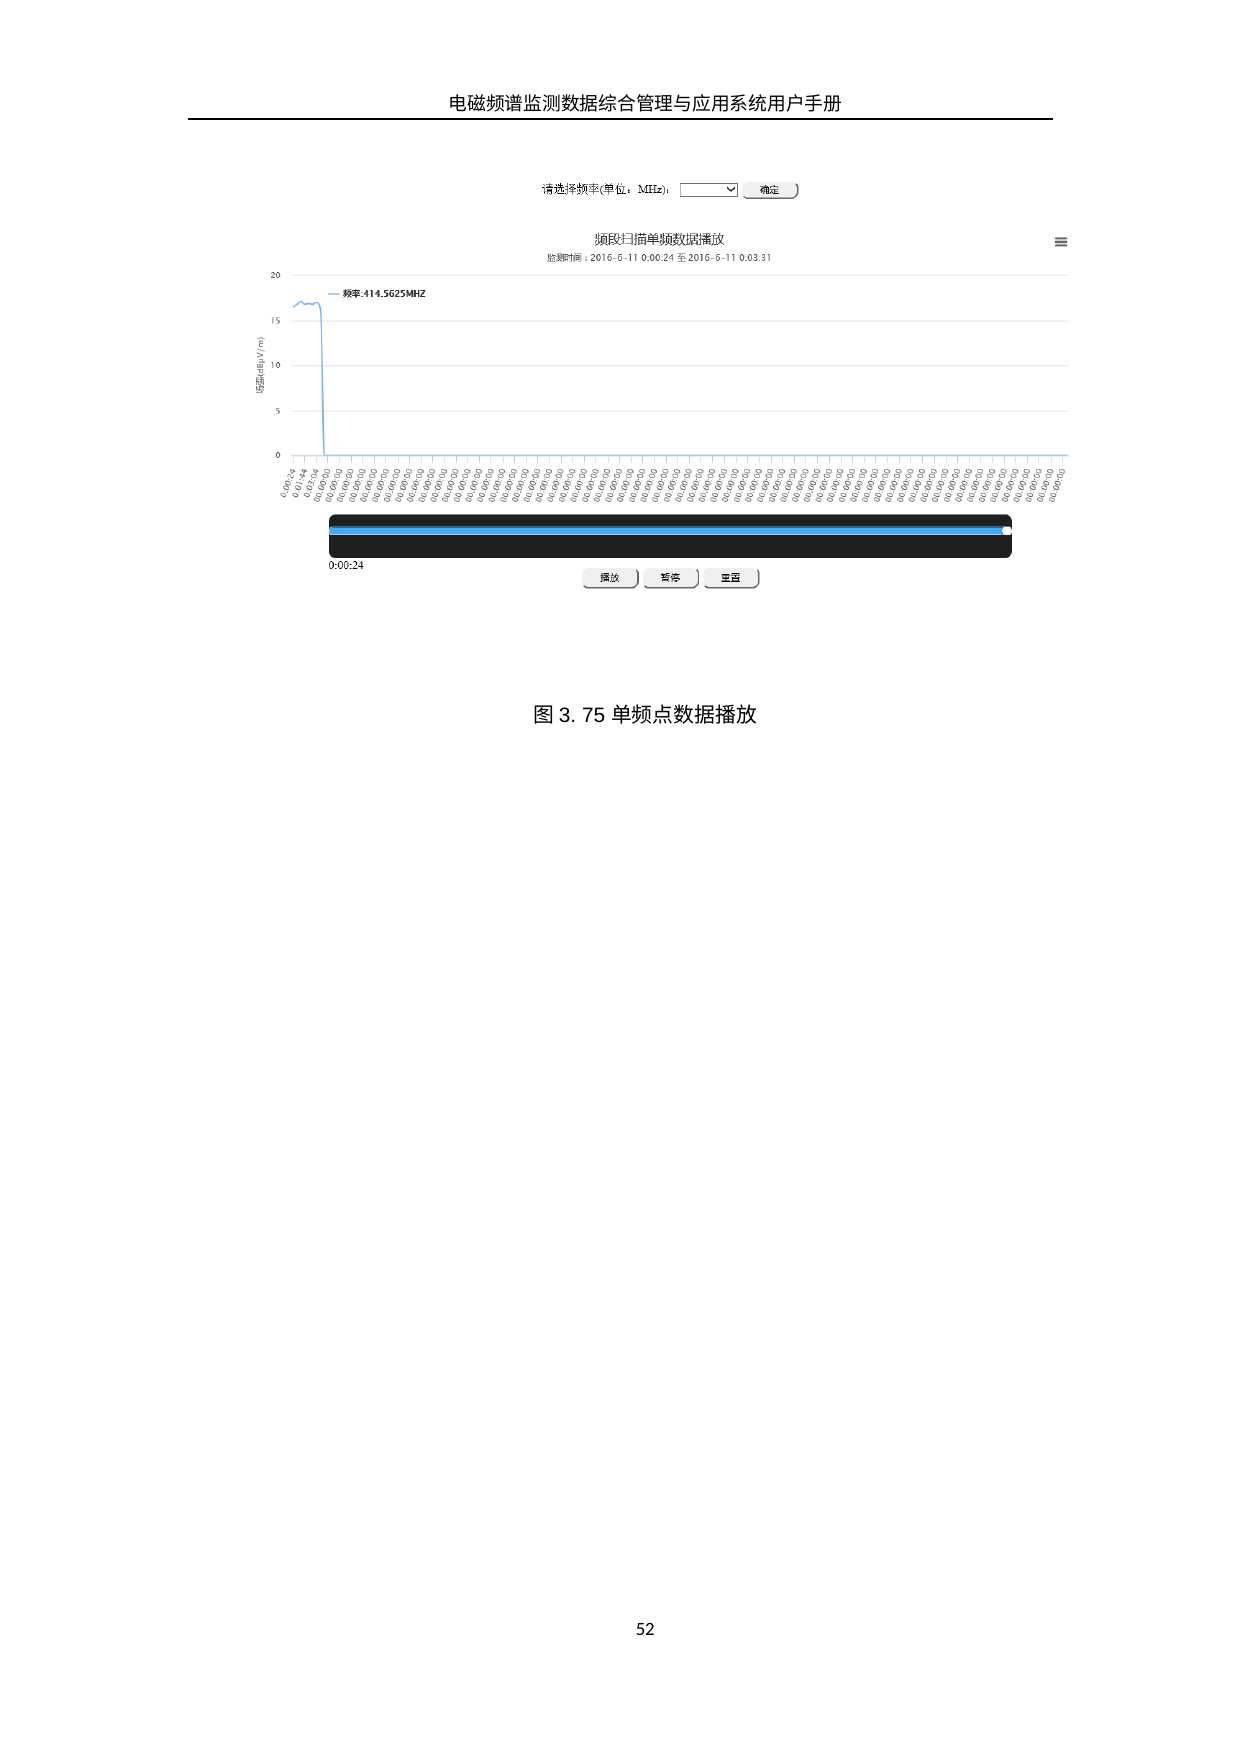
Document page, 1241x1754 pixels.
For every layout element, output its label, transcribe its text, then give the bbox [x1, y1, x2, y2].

text 图3. 75 单频点数据播放 [187, 697, 1053, 730]
picture [237, 162, 1103, 650]
